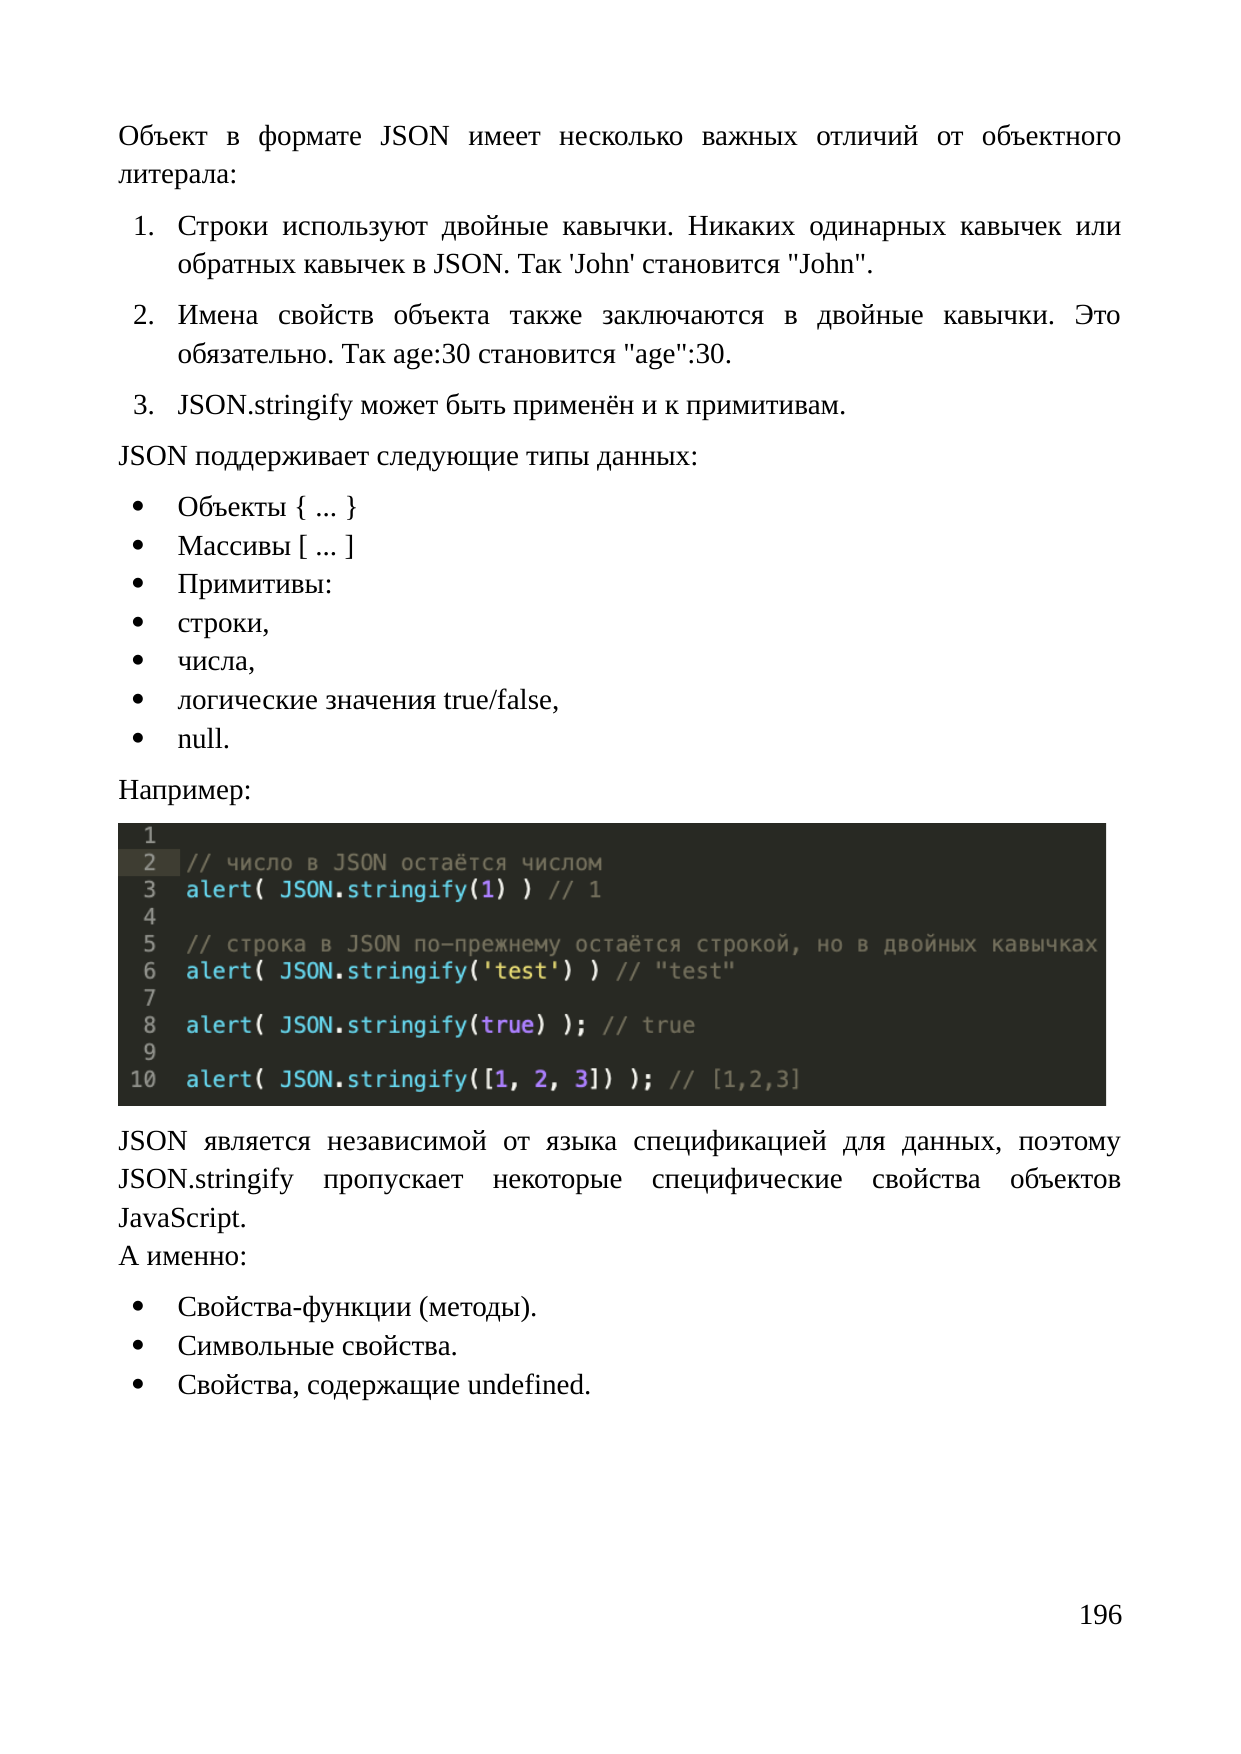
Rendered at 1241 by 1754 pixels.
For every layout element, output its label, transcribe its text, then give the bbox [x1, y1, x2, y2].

list null. [133, 721, 1122, 754]
list JSON.stringify может быть применён и к примитивам. [133, 387, 1122, 420]
text Например: [118, 772, 1122, 806]
list числа, [133, 643, 1122, 677]
list Примитивы: [133, 566, 1122, 600]
list Свойства, содержащие undefined. [133, 1367, 1122, 1401]
list Имена свойств объекта также заключаются в двойные кавычки. Это обязательно. Так age:30 становится "age":30. [133, 297, 1122, 369]
list Объекты { ... } [133, 489, 1122, 523]
list Символьные свойства. [133, 1328, 1122, 1362]
list логические значения true/false, [133, 682, 1122, 716]
list Строки используют двойные кавычки. Никаких одинарных кавычек или обратных кавычек в JSON. Так 'John' становится "John". [133, 208, 1122, 280]
list Свойства-функции (методы). [133, 1289, 1122, 1323]
text JSON поддерживает следующие типы данных: [118, 438, 1122, 471]
list строки, [133, 605, 1122, 638]
text JSON является независимой от языка спецификацией для данных, поэтому JSON.stringify пропускает некоторые специфические свойства объектов JavaScript. [118, 1123, 1122, 1233]
picture [118, 823, 1107, 1106]
text Объект в формате JSON имеет несколько важных отличий от объектного литерала: [118, 118, 1122, 190]
list Массивы [ ... ] [133, 528, 1122, 561]
text А именно: [118, 1238, 1122, 1272]
